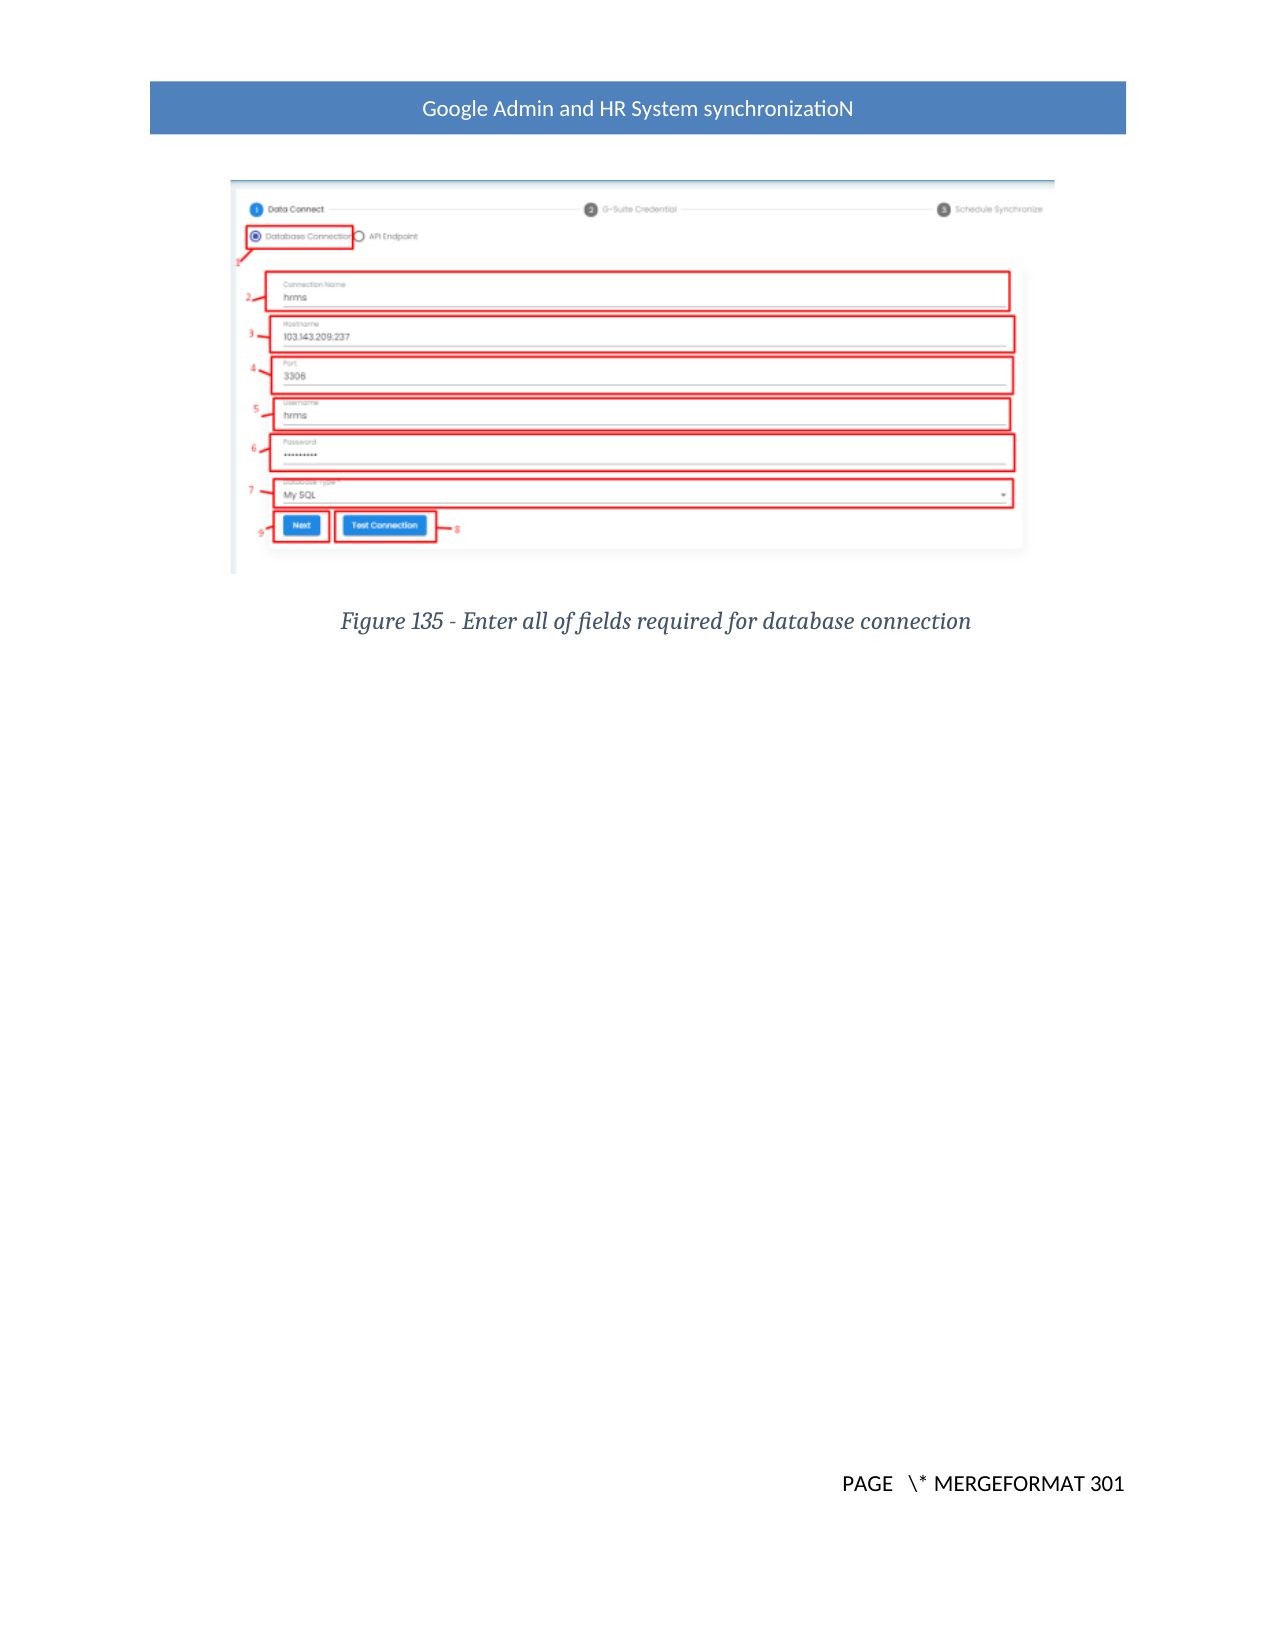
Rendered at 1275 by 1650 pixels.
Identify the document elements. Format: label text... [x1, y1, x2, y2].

picture [230, 180, 1055, 574]
